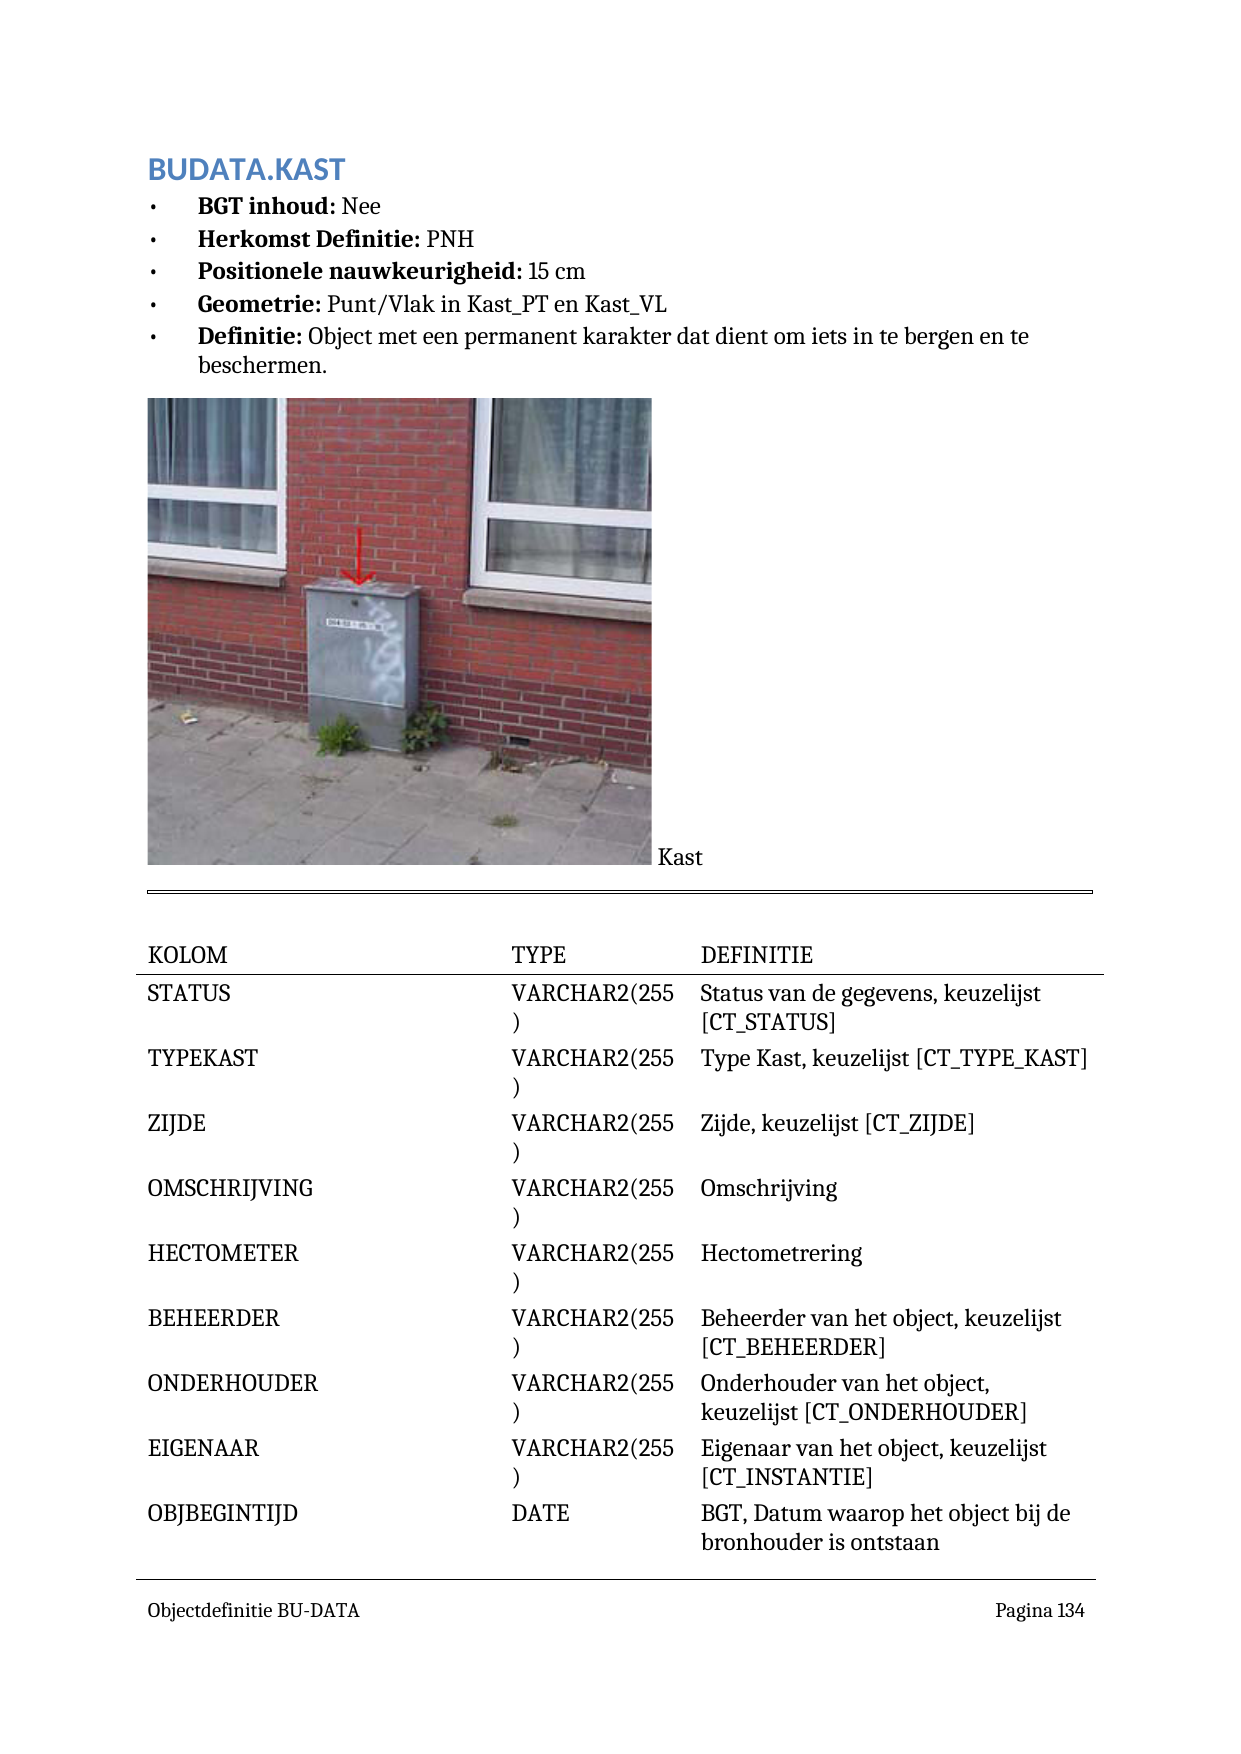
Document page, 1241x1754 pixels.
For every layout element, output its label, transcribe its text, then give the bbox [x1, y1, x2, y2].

list Herkomst Definitie: PNH [148, 224, 1093, 253]
list Positionele nauwkeurigheid: 15 cm [148, 257, 1093, 286]
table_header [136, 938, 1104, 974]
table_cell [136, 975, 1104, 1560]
picture [147, 398, 652, 865]
list Definitie: Object met een permanent karakter dat dient om iets in te bergen en te beschermen. [148, 322, 1093, 379]
subtitle BUDATA.KAST [148, 148, 1093, 188]
list BGT inhoud: Nee [148, 192, 1093, 221]
list Geometrie: Punt/Vlak in Kast_PT en Kast_VL [148, 289, 1093, 318]
